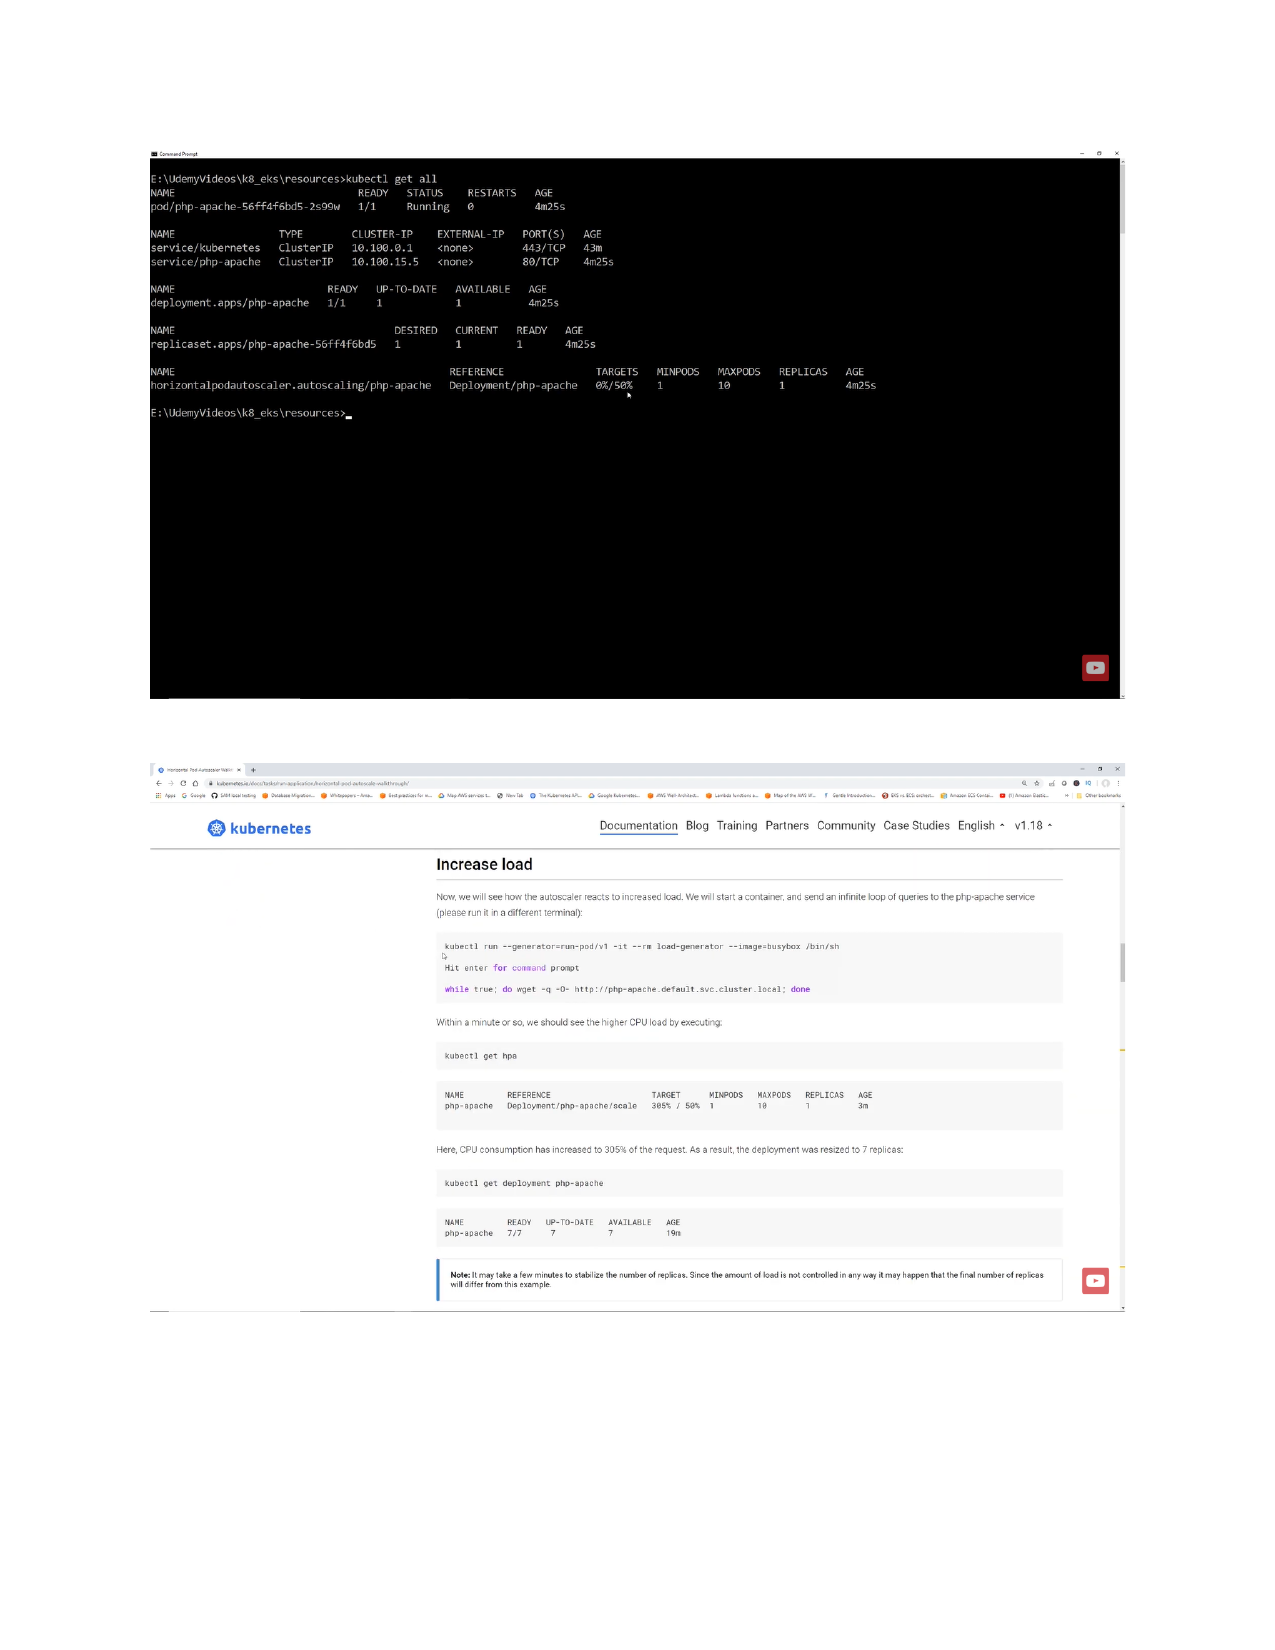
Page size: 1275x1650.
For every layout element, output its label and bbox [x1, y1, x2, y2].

picture [150, 150, 1125, 699]
picture [150, 763, 1125, 1312]
